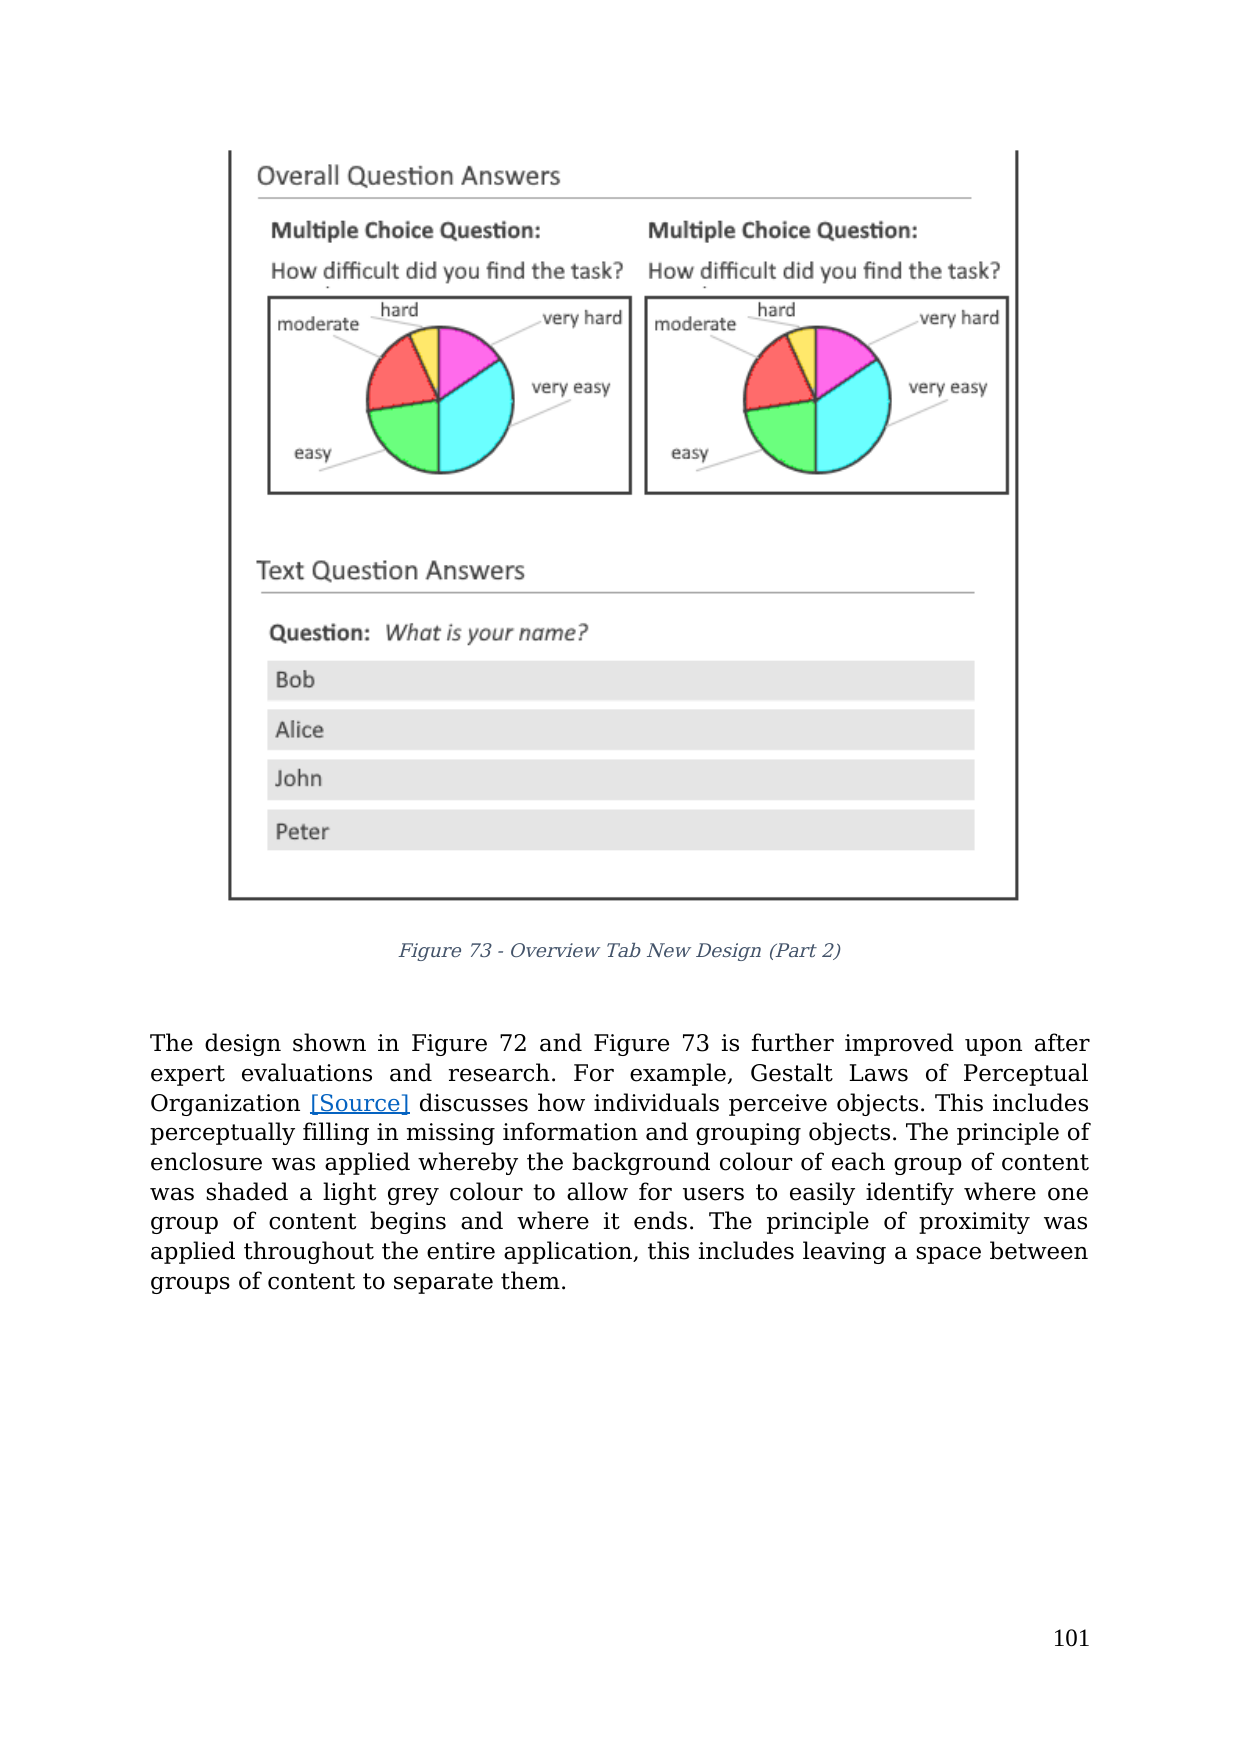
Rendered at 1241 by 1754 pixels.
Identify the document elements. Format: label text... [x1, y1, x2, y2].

picture [202, 150, 1039, 921]
text The design shown in Figure 72 and Figure 73 is further improved upon after expert evaluations and research. For example, Gestalt Laws of Perceptual Organization [Source] discusses how individuals perceive objects. This includes perceptually filling in missing information and grouping objects. The principle of enclosure was applied whereby the background colour of each group of content was shaded a light grey colour to allow for users to easily identify where one group of content begins and where it ends. The principle of proximity was applied throughout the entire application, this includes leaving a space between groups of content to separate them. [150, 1029, 1090, 1294]
text Figure 73 - Overview Tab New Design (Part 2) [150, 939, 1090, 962]
